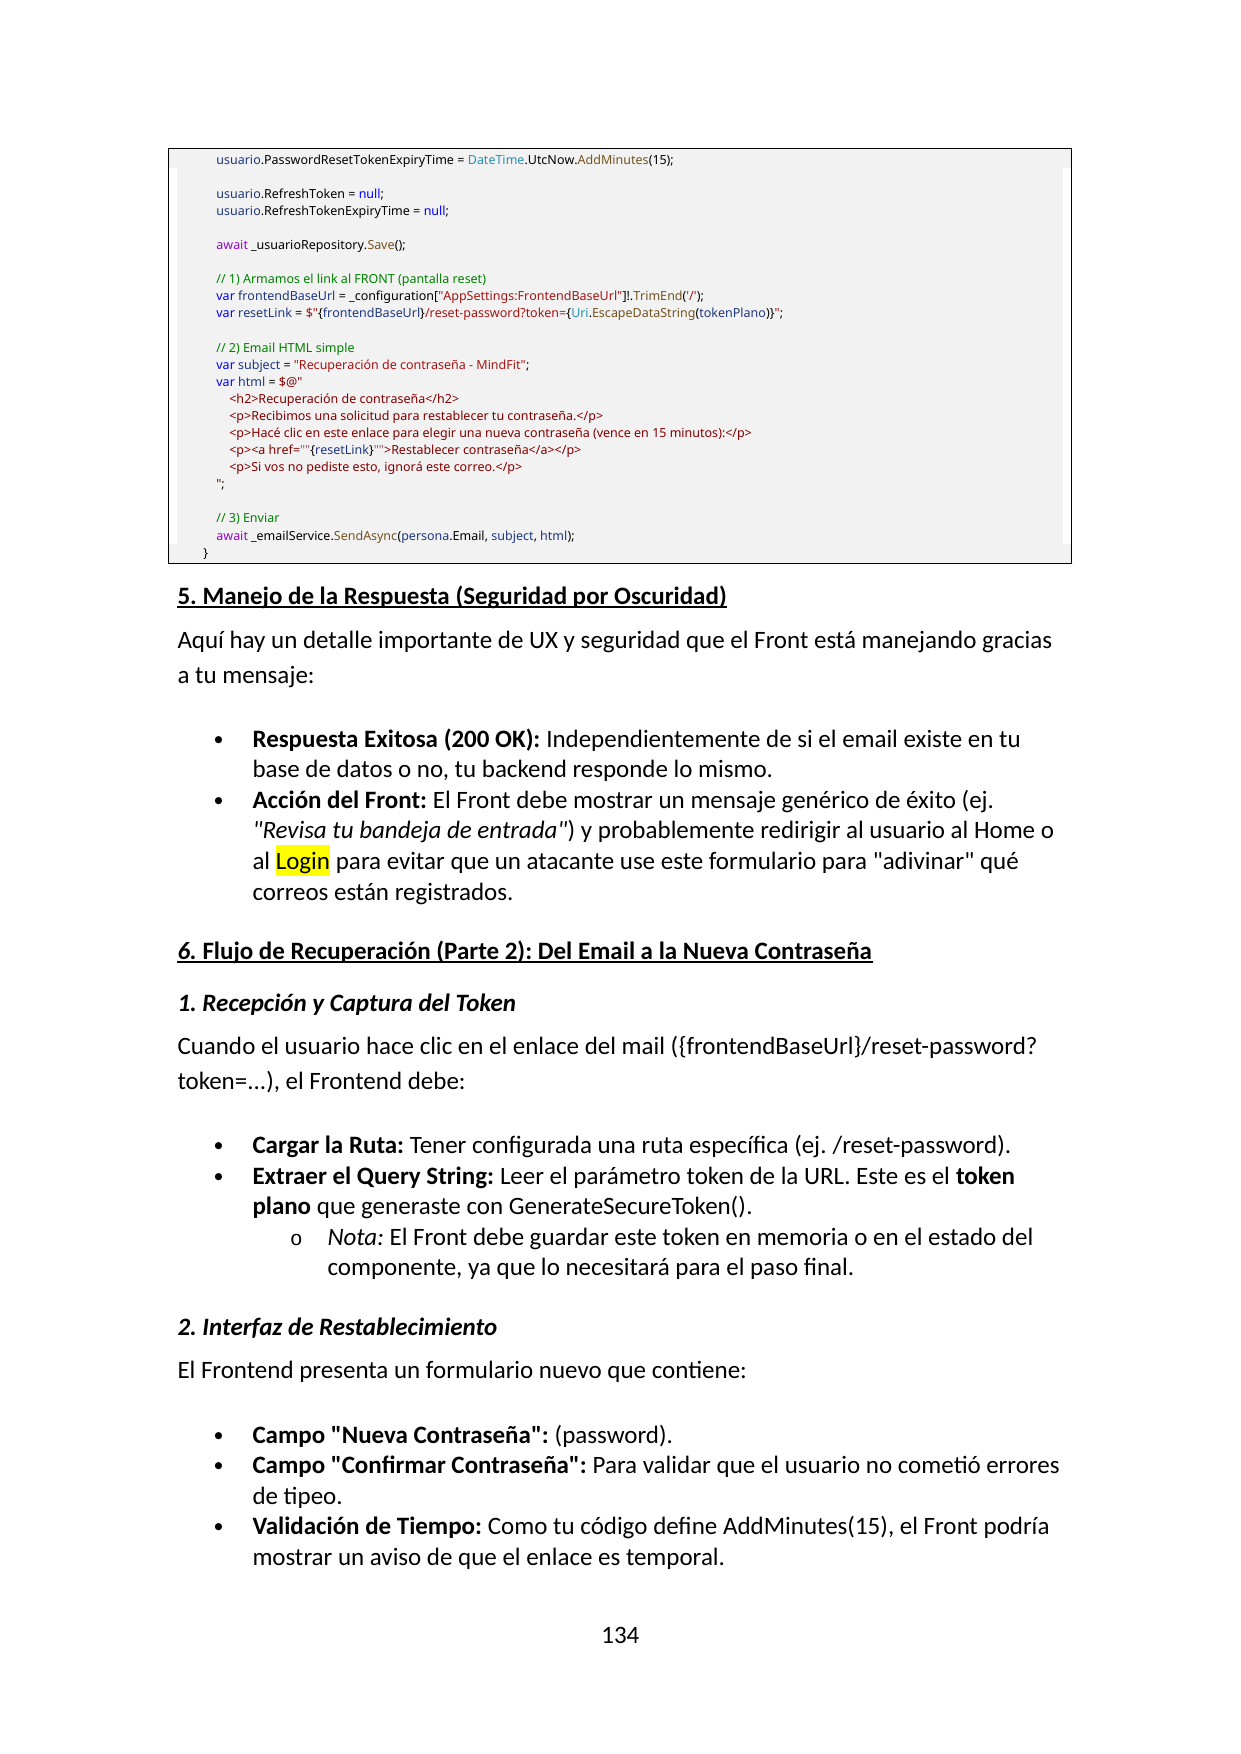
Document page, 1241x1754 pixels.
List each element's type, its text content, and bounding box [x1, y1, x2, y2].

list Validación de Tiempo: Como tu código define AddMinutes(15), el Front podría mostrar un aviso de que el enlace es temporal. [215, 1510, 1063, 1571]
text // 2) Email HTML simple [177, 339, 1063, 356]
text await _usuarioRepository.Save(); [177, 236, 1063, 253]
text "; [177, 475, 1063, 492]
text var subject = "Recuperación de contraseña - MindFit"; [177, 356, 1063, 373]
text usuario.RefreshTokenExpiryTime = null; [177, 202, 1063, 219]
list Respuesta Exitosa (200 OK): Independientemente de si el email existe en tu base de datos o no, tu backend responde lo mismo. [215, 723, 1063, 784]
text var html = $@" [177, 373, 1063, 390]
subtitle 2. Interfaz de Restablecimiento [177, 1311, 1063, 1342]
text El Frontend presenta un formulario nuevo que contiene: [177, 1354, 1063, 1385]
text <p><a href=""{resetLink}"">Restablecer contraseña</a></p> [177, 441, 1063, 458]
text // 3) Enviar [177, 509, 1063, 527]
list Nota: El Front debe guardar este token en memoria o en el estado del componente, ya que lo necesitará para el paso final. [290, 1221, 1063, 1282]
text // 1) Armamos el link al FRONT (pantalla reset) [177, 270, 1063, 287]
text Cuando el usuario hace clic en el enlace del mail ({frontendBaseUrl}/reset-password?token=...), el Frontend debe: [177, 1030, 1063, 1096]
subtitle 1. Recepción y Captura del Token [177, 987, 1063, 1017]
text <h2>Recuperación de contraseña</h2> [177, 390, 1063, 407]
text var frontendBaseUrl = _configuration["AppSettings:FrontendBaseUrl"]!.TrimEnd('/'); [177, 287, 1063, 304]
list Cargar la Ruta: Tener configurada una ruta específica (ej. /reset-password). [215, 1129, 1063, 1160]
text usuario.PasswordResetTokenExpiryTime = DateTime.UtcNow.AddMinutes(15); [169, 149, 1071, 168]
text Aquí hay un detalle importante de UX y seguridad que el Front está manejando gracias a tu mensaje: [177, 624, 1063, 689]
subtitle 6. Flujo de Recuperación (Parte 2): Del Email a la Nueva Contraseña [177, 935, 1063, 966]
list Campo "Confirmar Contraseña": Para validar que el usuario no cometió errores de tipeo. [215, 1449, 1063, 1510]
text usuario.RefreshToken = null; [177, 185, 1063, 202]
list Extraer el Query String: Leer el parámetro token de la URL. Este es el token plano que generaste con GenerateSecureToken(). [215, 1160, 1063, 1221]
text } [169, 541, 1071, 563]
list Campo "Nueva Contraseña": (password). [215, 1419, 1063, 1449]
text await _emailService.SendAsync(persona.Email, subject, html); [177, 527, 1063, 541]
list Acción del Front: El Front debe mostrar un mensaje genérico de éxito (ej. "Revisa tu bandeja de entrada") y probablemente redirigir al usuario al Home o al Login para evitar que un atacante use este formulario para "adivinar" qué correos están registrados. [215, 784, 1063, 906]
text <p>Hacé clic en este enlace para elegir una nueva contraseña (vence en 15 minutos):</p> [177, 424, 1063, 441]
text <p>Recibimos una solicitud para restablecer tu contraseña.</p> [177, 407, 1063, 424]
text <p>Si vos no pediste esto, ignorá este correo.</p> [177, 458, 1063, 475]
text var resetLink = $"{frontendBaseUrl}/reset-password?token={Uri.EscapeDataString(tokenPlano)}"; [177, 304, 1063, 322]
subtitle 5. Manejo de la Respuesta (Seguridad por Oscuridad) [177, 581, 1063, 611]
